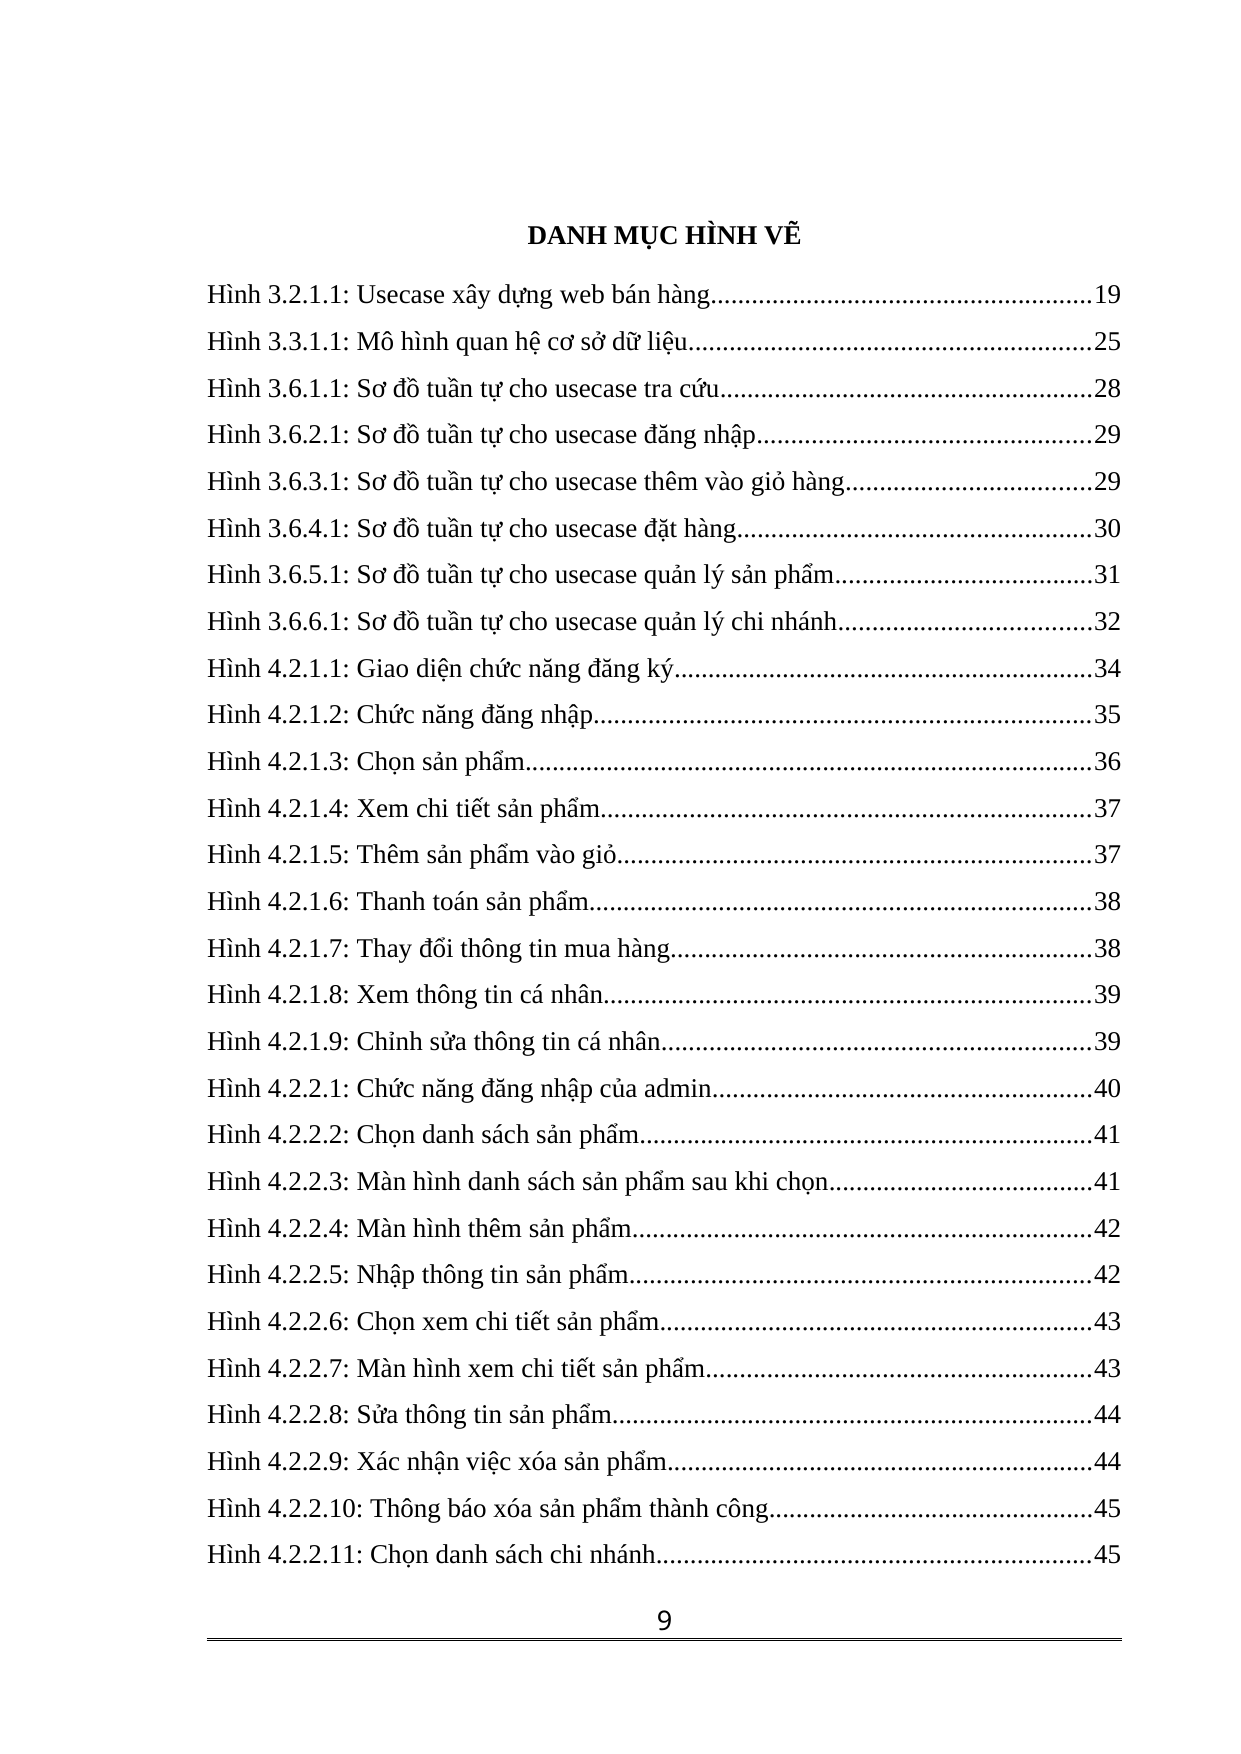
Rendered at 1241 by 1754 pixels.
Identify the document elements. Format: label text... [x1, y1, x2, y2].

text Hình 3.6.2.1: Sơ đồ tuần tự cho usecase đăng nhập 29 [207, 418, 1122, 449]
text Hình 3.6.5.1: Sơ đồ tuần tự cho usecase quản lý sản phẩm 31 [207, 558, 1122, 589]
text Hình 4.2.2.4: Màn hình thêm sản phẩm 42 [207, 1212, 1122, 1243]
text Hình 4.2.1.8: Xem thông tin cá nhân 39 [207, 978, 1122, 1009]
text Hình 4.2.1.6: Thanh toán sản phẩm 38 [207, 885, 1122, 916]
text Hình 4.2.1.4: Xem chi tiết sản phẩm 37 [207, 792, 1122, 823]
text Hình 3.6.6.1: Sơ đồ tuần tự cho usecase quản lý chi nhánh 32 [207, 605, 1122, 636]
text Hình 4.2.1.2: Chức năng đăng nhập 35 [207, 698, 1122, 729]
text Hình 4.2.1.3: Chọn sản phẩm 36 [207, 745, 1122, 776]
text Hình 4.2.1.1: Giao diện chức năng đăng ký 34 [207, 652, 1122, 683]
text Hình 4.2.1.9: Chỉnh sửa thông tin cá nhân 39 [207, 1025, 1122, 1056]
text Hình 4.2.2.8: Sửa thông tin sản phẩm 44 [207, 1398, 1122, 1429]
text Hình 3.2.1.1: Usecase xây dựng web bán hàng 19 [207, 278, 1122, 309]
text Hình 4.2.2.9: Xác nhận việc xóa sản phẩm 44 [207, 1445, 1122, 1476]
text Hình 4.2.2.5: Nhập thông tin sản phẩm 42 [207, 1258, 1122, 1289]
text Hình 4.2.1.7: Thay đổi thông tin mua hàng 38 [207, 932, 1122, 963]
text Hình 4.2.2.1: Chức năng đăng nhập của admin 40 [207, 1072, 1122, 1103]
text Hình 3.6.4.1: Sơ đồ tuần tự cho usecase đặt hàng 30 [207, 512, 1122, 543]
text Hình 3.6.3.1: Sơ đồ tuần tự cho usecase thêm vào giỏ hàng 29 [207, 465, 1122, 496]
subtitle DANH MỤC HÌNH VẼ [207, 219, 1122, 250]
text Hình 4.2.2.10: Thông báo xóa sản phẩm thành công 45 [207, 1492, 1122, 1523]
text Hình 4.2.2.7: Màn hình xem chi tiết sản phẩm 43 [207, 1352, 1122, 1383]
text Hình 4.2.2.3: Màn hình danh sách sản phẩm sau khi chọn 41 [207, 1165, 1122, 1196]
text Hình 3.3.1.1: Mô hình quan hệ cơ sở dữ liệu 25 [207, 325, 1122, 356]
text Hình 3.6.1.1: Sơ đồ tuần tự cho usecase tra cứu 28 [207, 372, 1122, 403]
text Hình 4.2.2.6: Chọn xem chi tiết sản phẩm 43 [207, 1305, 1122, 1336]
text Hình 4.2.1.5: Thêm sản phẩm vào giỏ 37 [207, 838, 1122, 869]
text Hình 4.2.2.11: Chọn danh sách chi nhánh 45 [207, 1538, 1122, 1569]
text Hình 4.2.2.2: Chọn danh sách sản phẩm 41 [207, 1118, 1122, 1149]
